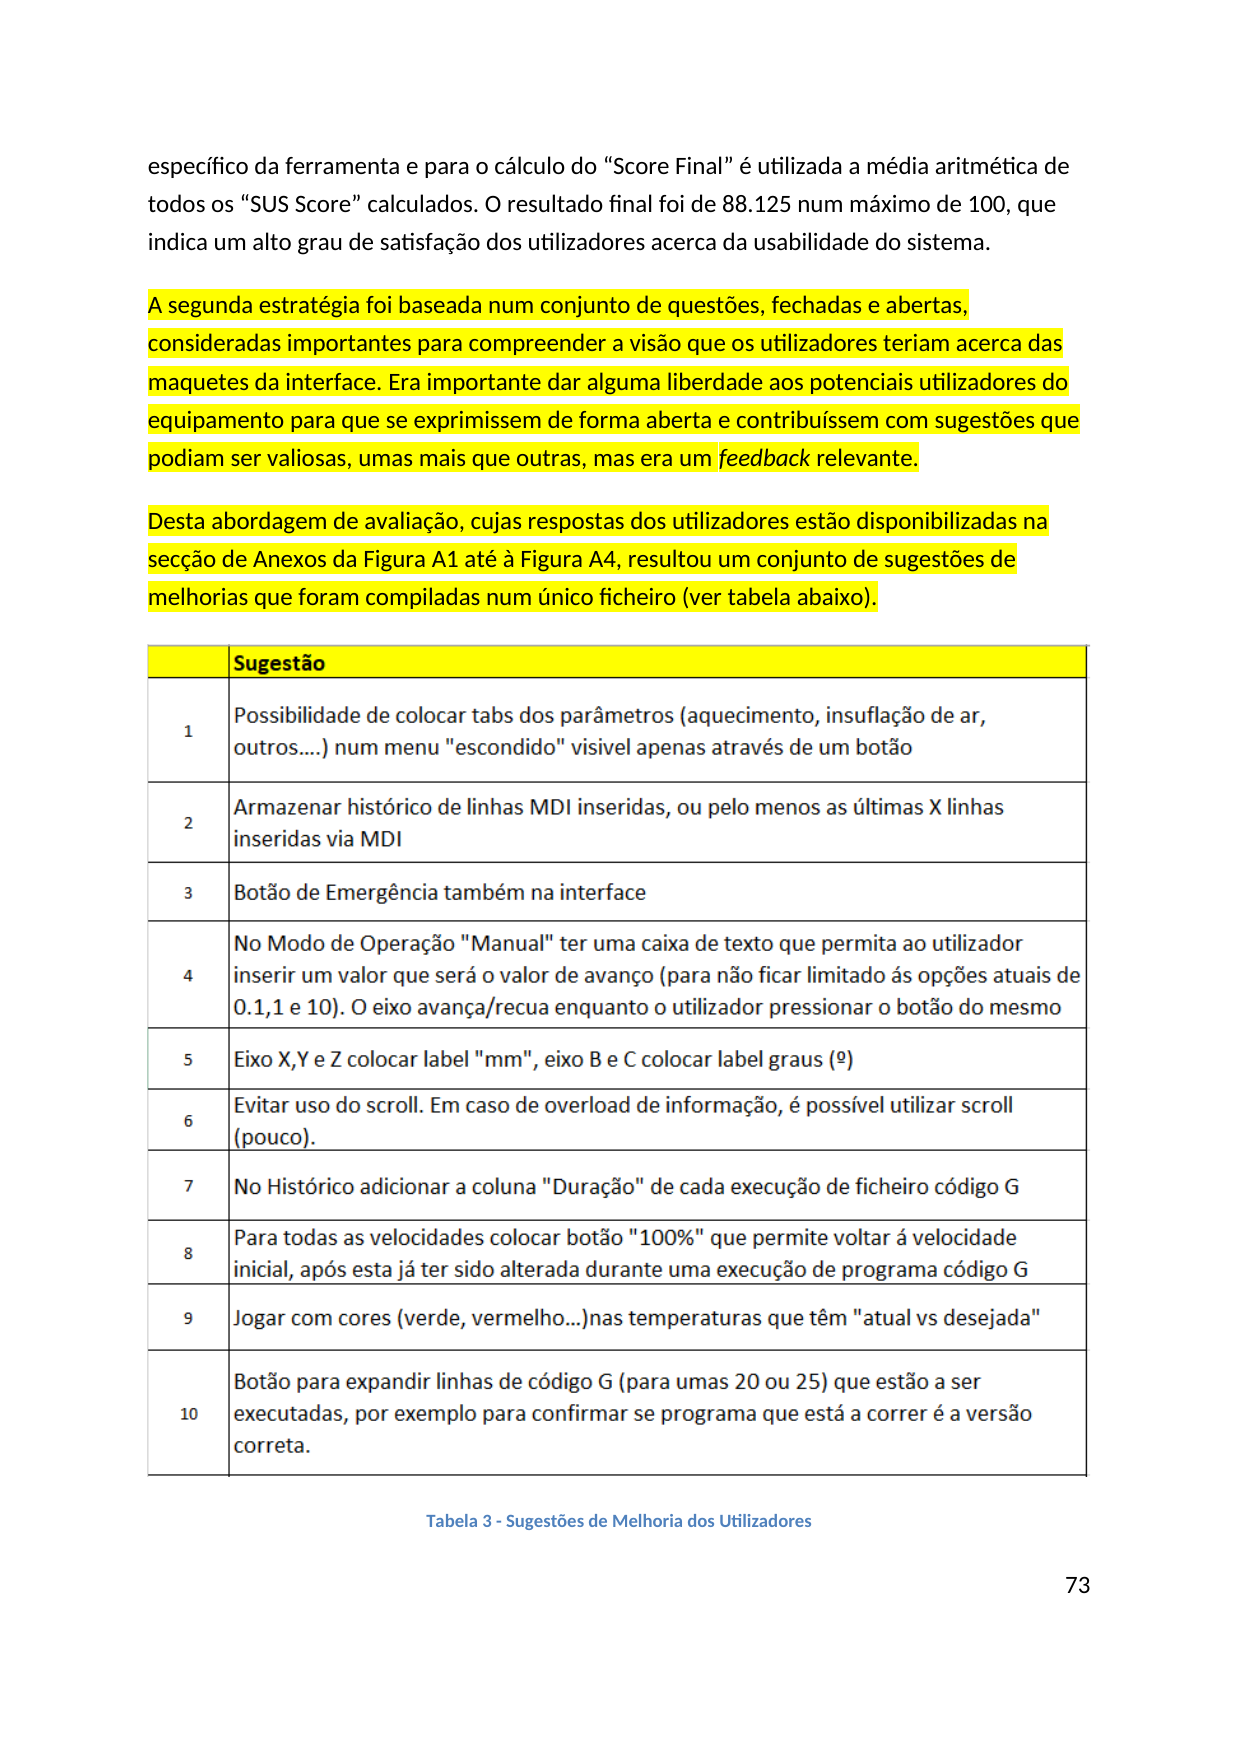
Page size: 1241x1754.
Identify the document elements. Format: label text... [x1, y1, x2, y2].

text A segunda estratégia foi baseada num conjunto de questões, fechadas e abertas, consideradas importantes para compreender a visão que os utilizadores teriam acerca das maquetes da interface. Era importante dar alguma liberdade aos potenciais utilizadores do equipamento para que se exprimissem de forma aberta e contribuíssem com sugestões que podiam ser valiosas, umas mais que outras, mas era um feedback relevante. [148, 289, 1090, 472]
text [148, 150, 1090, 257]
text Desta abordagem de avaliação, cujas respostas dos utilizadores estão disponibilizadas na secção de Anexos da Figura A1 até à Figura A4, resultou um conjunto de sugestões de melhorias que foram compiladas num único ficheiro (ver tabela abaixo). [148, 505, 1090, 612]
picture [147, 644, 1091, 1477]
